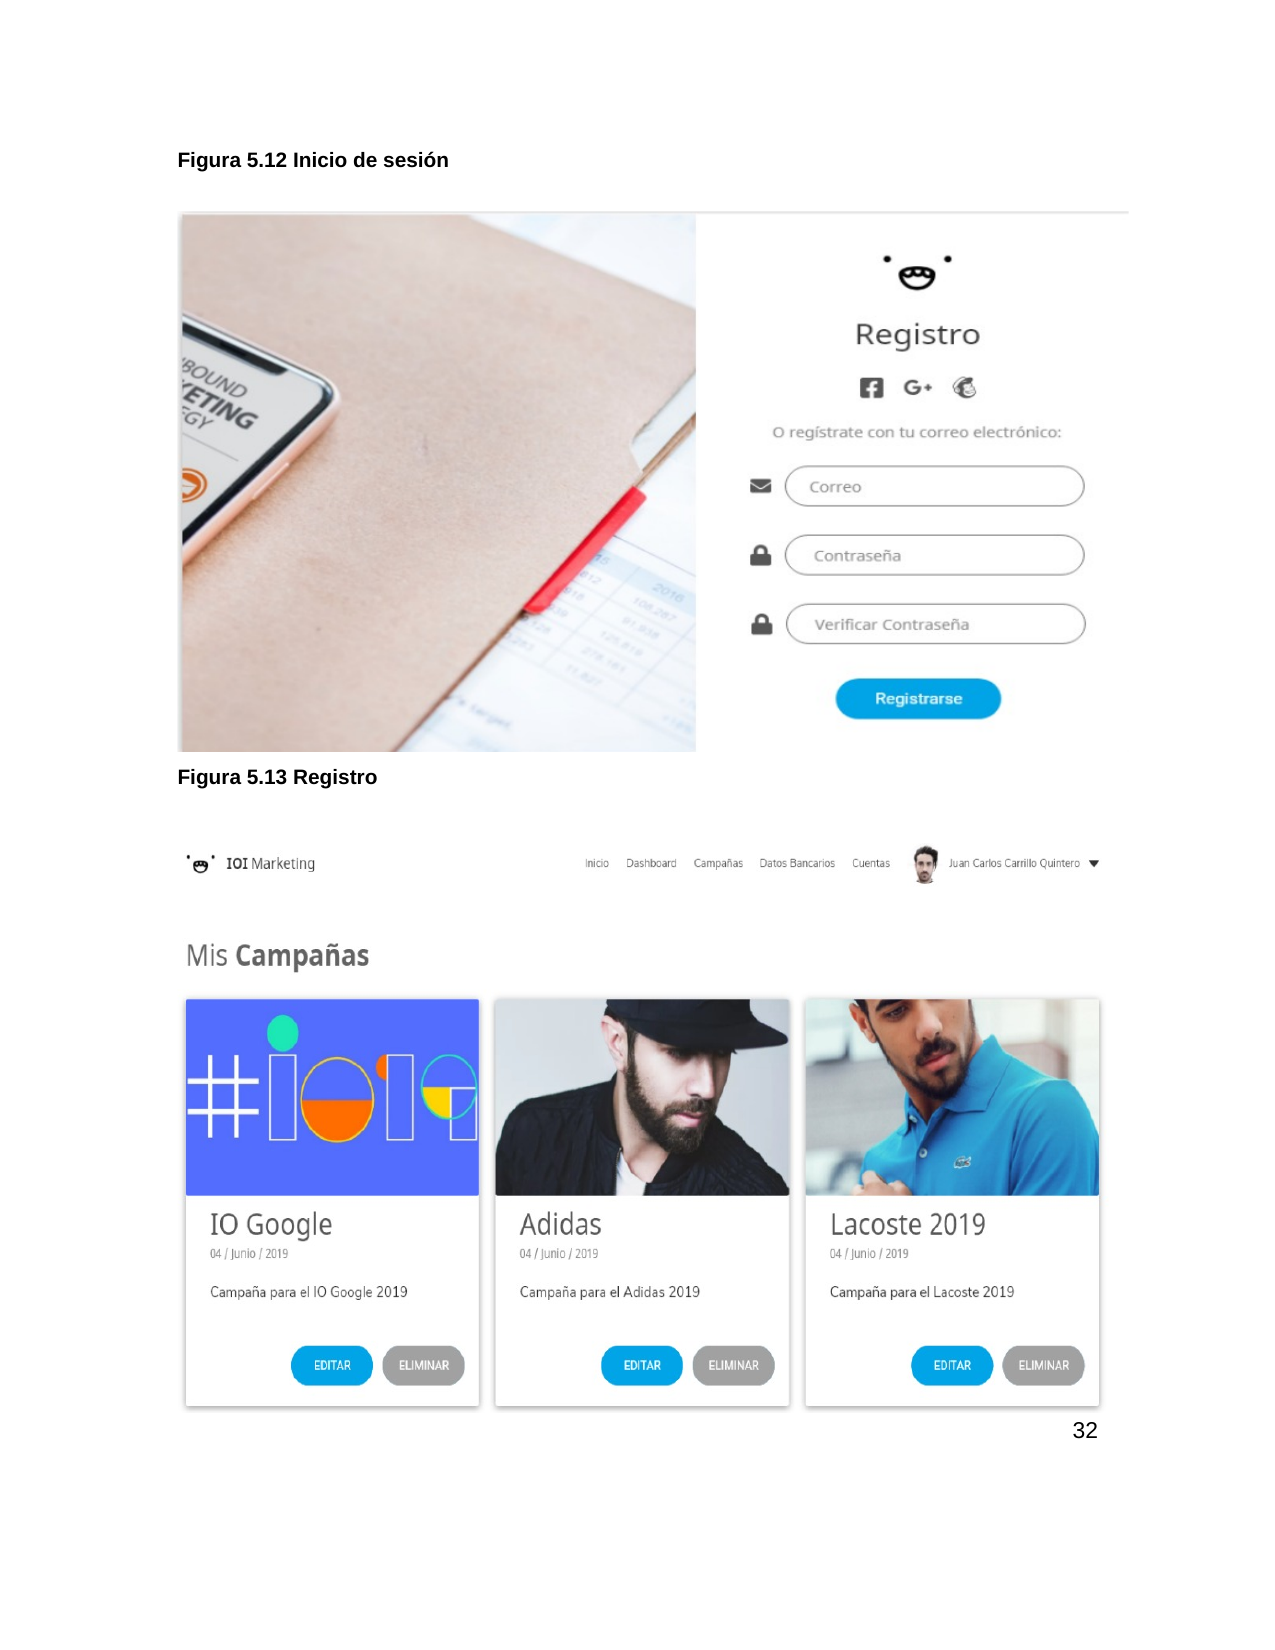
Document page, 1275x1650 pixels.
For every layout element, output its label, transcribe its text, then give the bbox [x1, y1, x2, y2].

picture [177, 828, 1118, 1413]
picture [177, 211, 1129, 752]
subtitle Figura 5.12 Inicio de sesión [177, 148, 1098, 172]
subtitle Figura 5.13 Registro [177, 765, 1098, 789]
